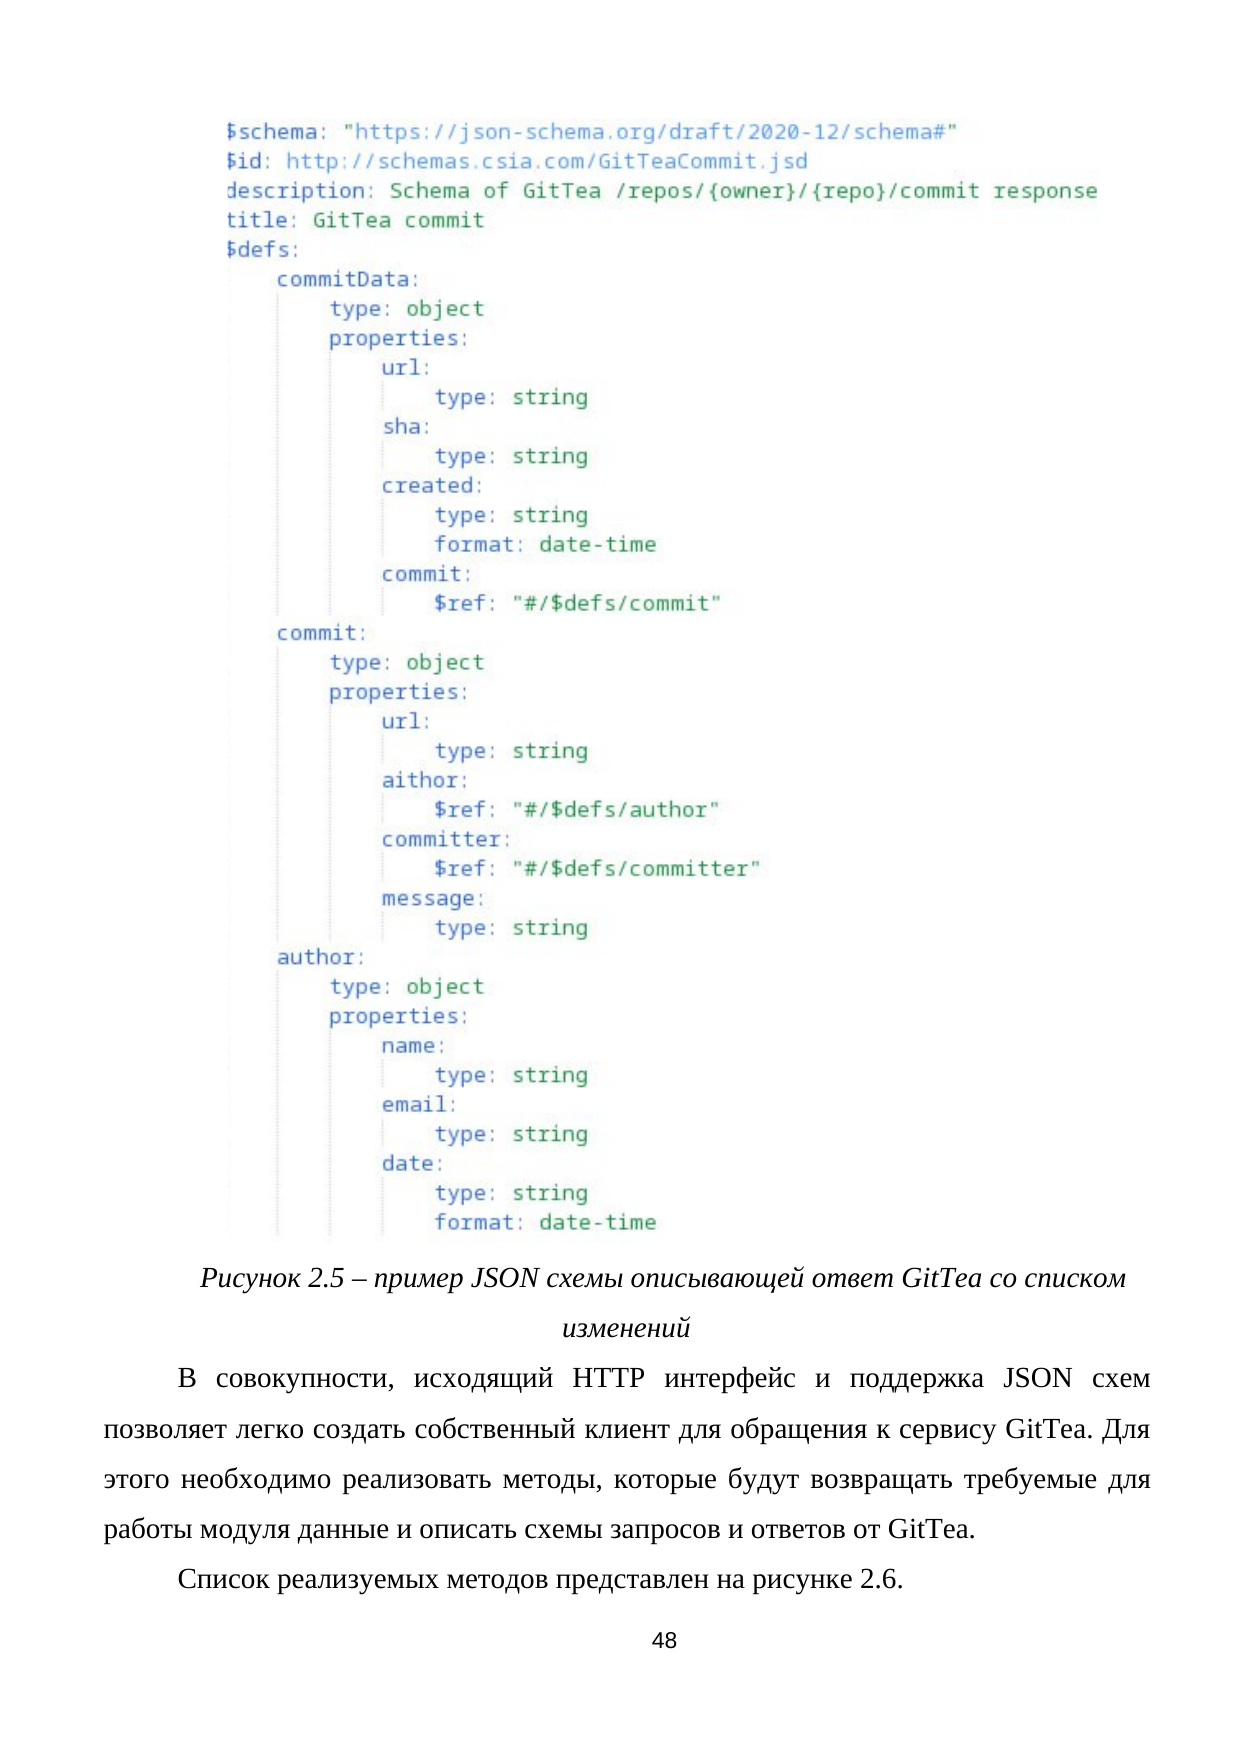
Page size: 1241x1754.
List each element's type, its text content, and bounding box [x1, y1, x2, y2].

text Рисунок 2.5 – пример JSON схемы описывающей ответ GitTea со списком изменений [103, 1260, 1152, 1344]
text Список реализуемых методов представлен на рисунке 2.6. [103, 1562, 1152, 1595]
picture [227, 118, 1102, 1243]
text В совокупности, исходящий HTTP интерфейс и поддержка JSON схем позволяет легко создать собственный клиент для обращения к сервису GitTea. Для этого необходимо реализовать методы, которые будут возвращать требуемые для работы модуля данные и описать схемы запросов и ответов от GitTea. [103, 1360, 1152, 1545]
